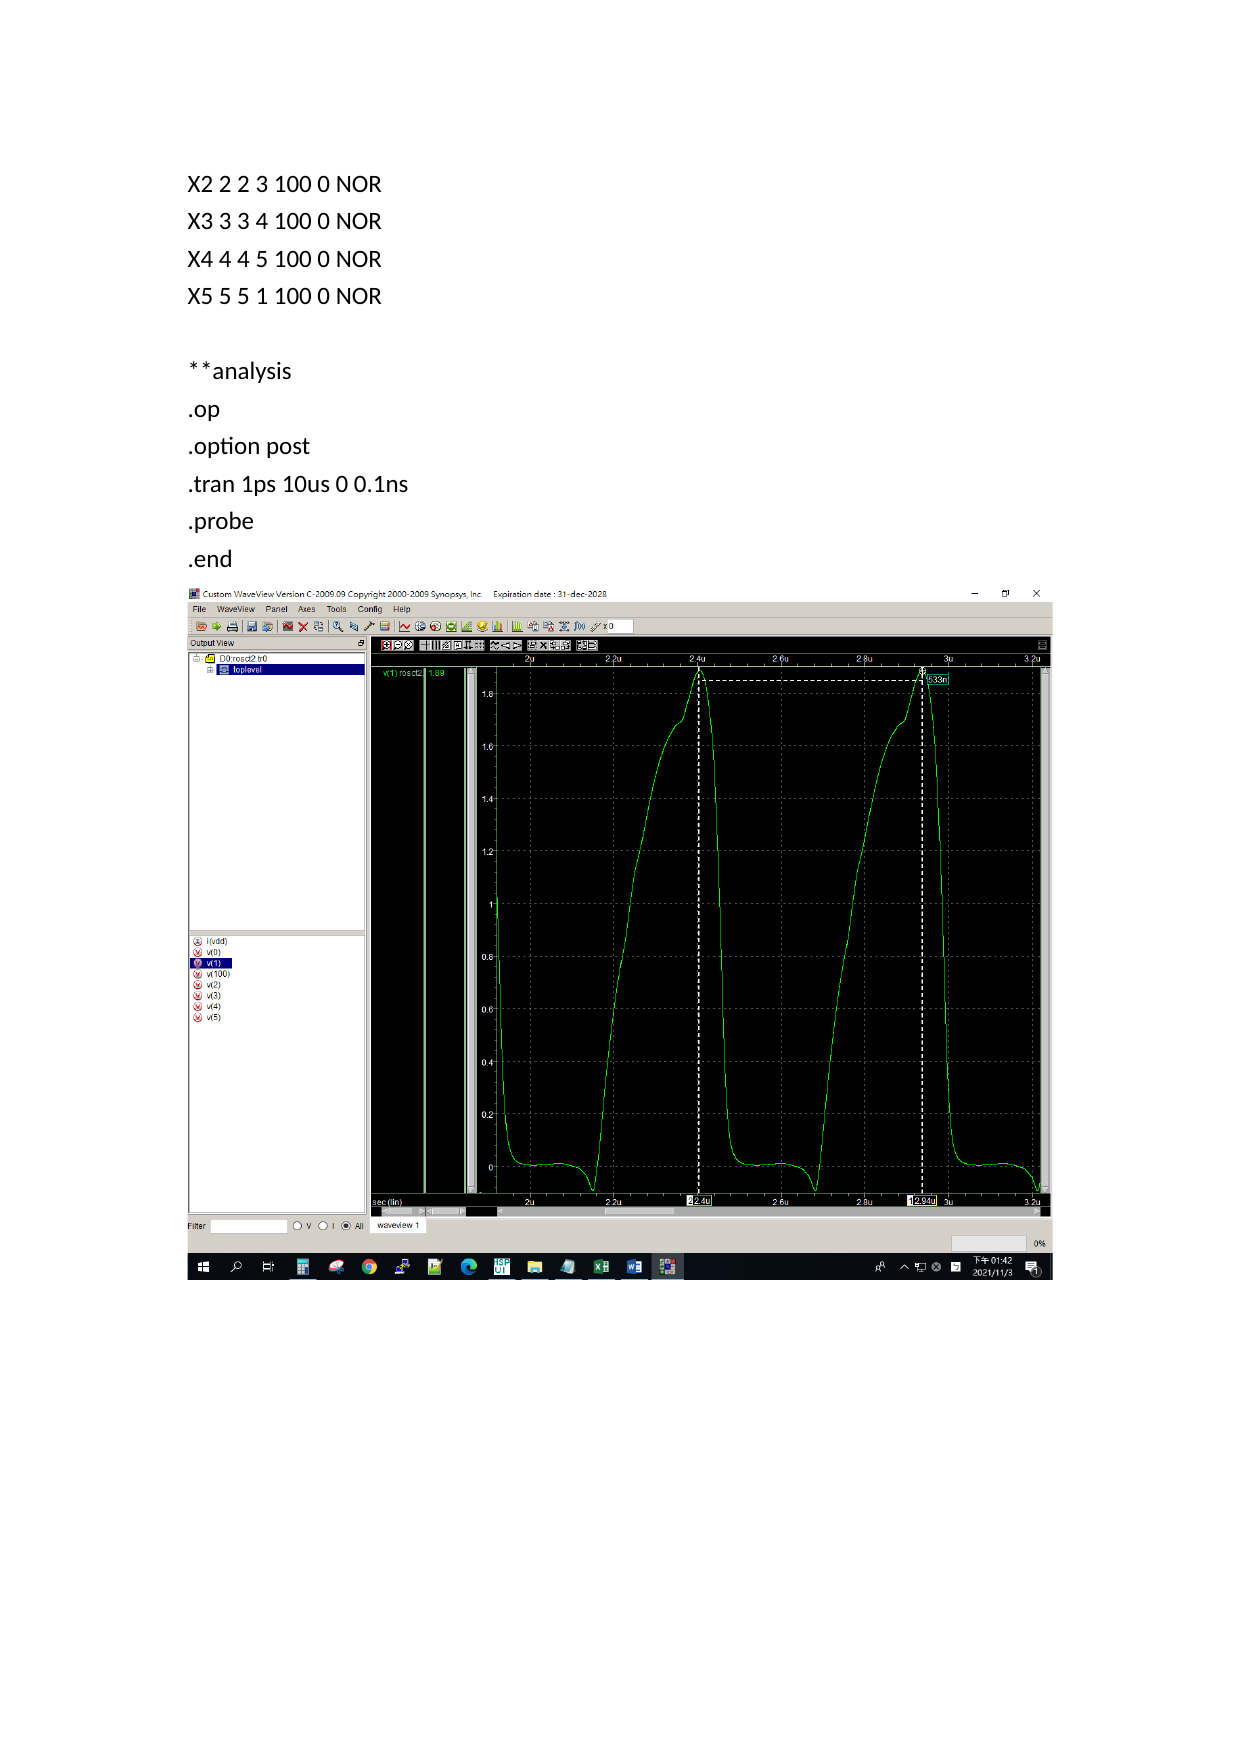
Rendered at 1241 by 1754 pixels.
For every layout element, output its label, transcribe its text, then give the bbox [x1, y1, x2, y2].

text .op [187, 389, 1053, 427]
picture [187, 587, 1053, 1280]
text .option post [187, 427, 1053, 464]
text X4 4 4 5 100 0 NOR [187, 239, 1053, 277]
text X3 3 3 4 100 0 NOR [187, 202, 1053, 239]
text .end [187, 539, 1053, 577]
text X5 5 5 1 100 0 NOR [187, 277, 1053, 314]
text .probe [187, 502, 1053, 539]
text .tran 1ps 10us 0 0.1ns [187, 464, 1053, 502]
text **analysis [187, 352, 1053, 389]
text X2 2 2 3 100 0 NOR [187, 164, 1053, 202]
